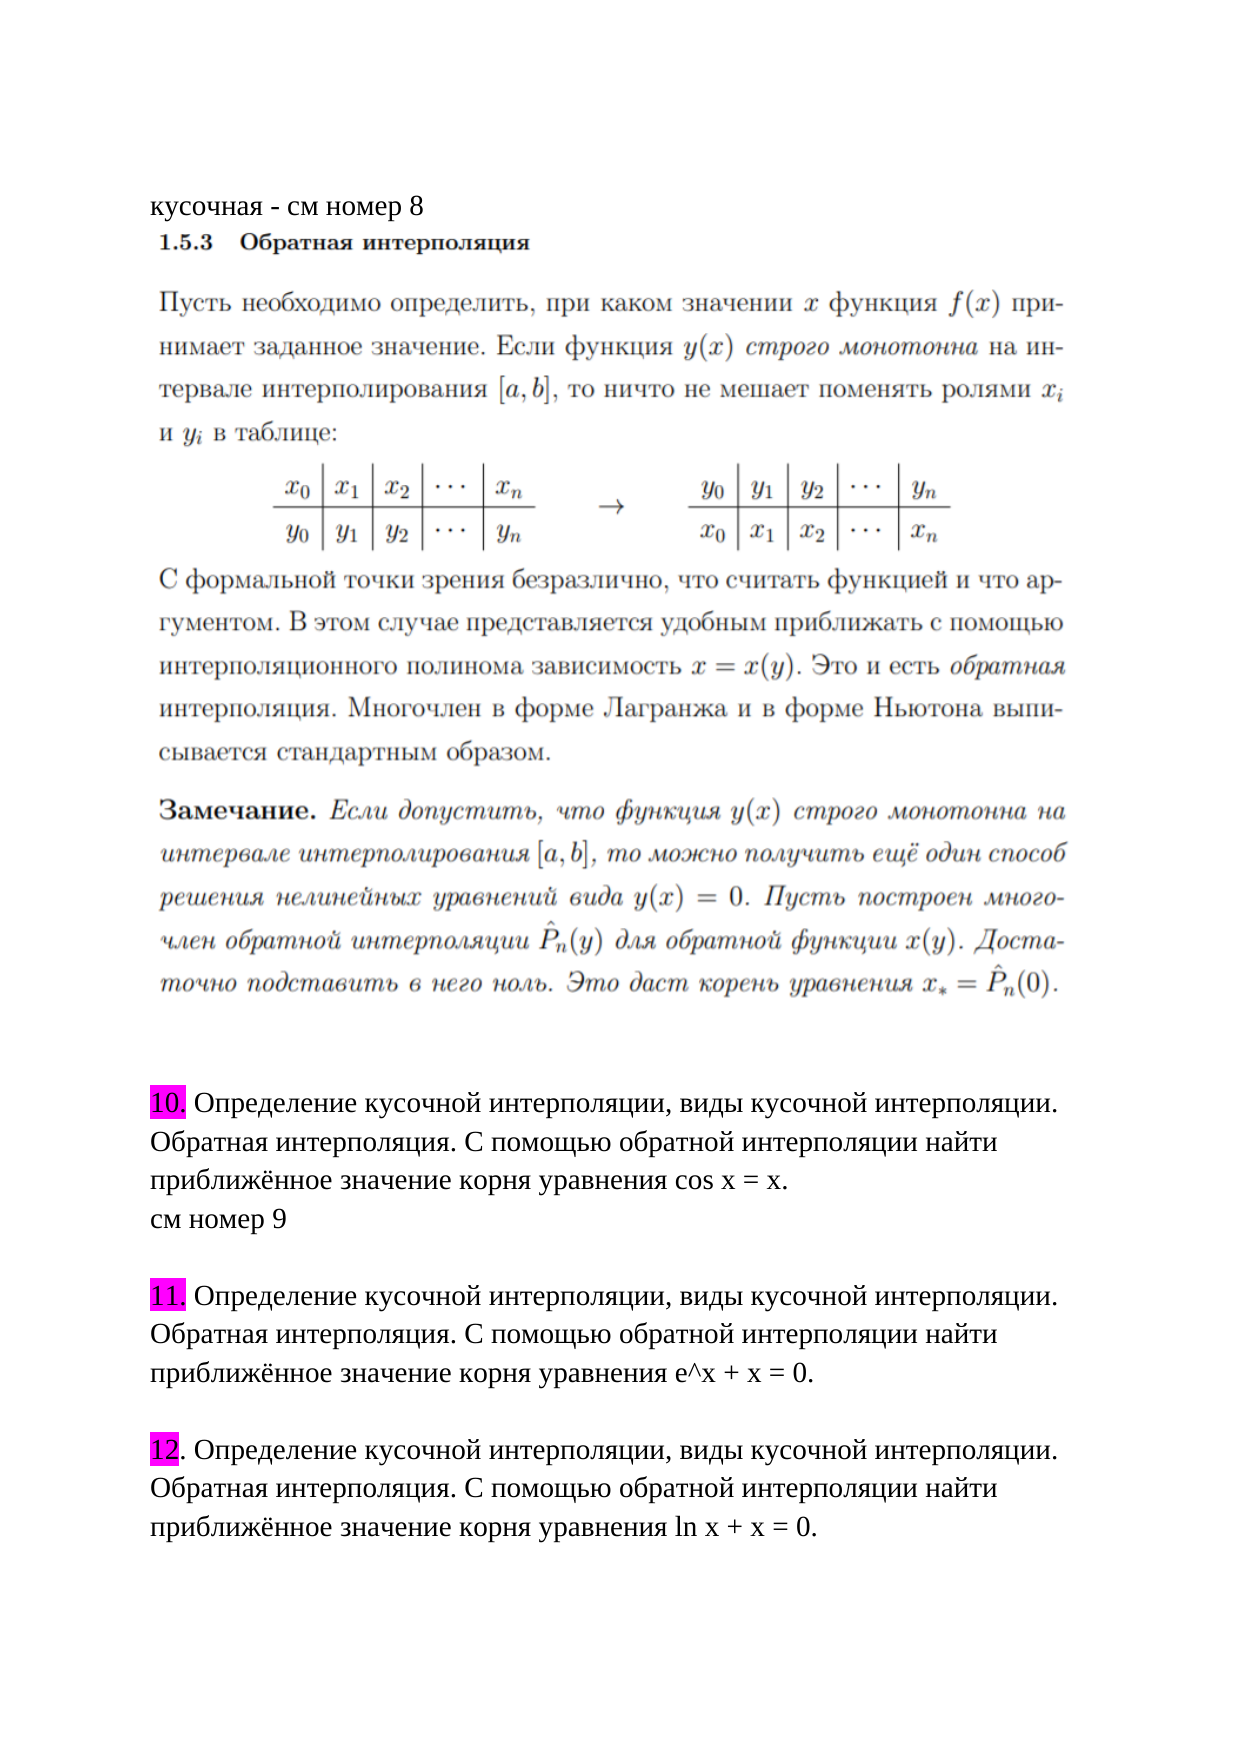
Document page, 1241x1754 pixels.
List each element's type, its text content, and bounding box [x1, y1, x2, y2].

text 10. Определение кусочной интерполяции, виды кусочной интерполяции. Обратная интерполяция. С помощью обратной интерполяции найти приближённое значение корня уравнения cos x = x. [150, 1085, 1090, 1196]
picture [150, 227, 1091, 1013]
text 12. Определение кусочной интерполяции, виды кусочной интерполяции. Обратная интерполяция. С помощью обратной интерполяции найти приближённое значение корня уравнения ln x + x = 0. [150, 1432, 1090, 1543]
text см номер 9 [150, 1201, 1090, 1234]
text кусочная - см номер 8 [150, 188, 1090, 222]
text 11. Определение кусочной интерполяции, виды кусочной интерполяции. Обратная интерполяция. С помощью обратной интерполяции найти приближённое значение корня уравнения e^x + x = 0. [150, 1278, 1090, 1388]
